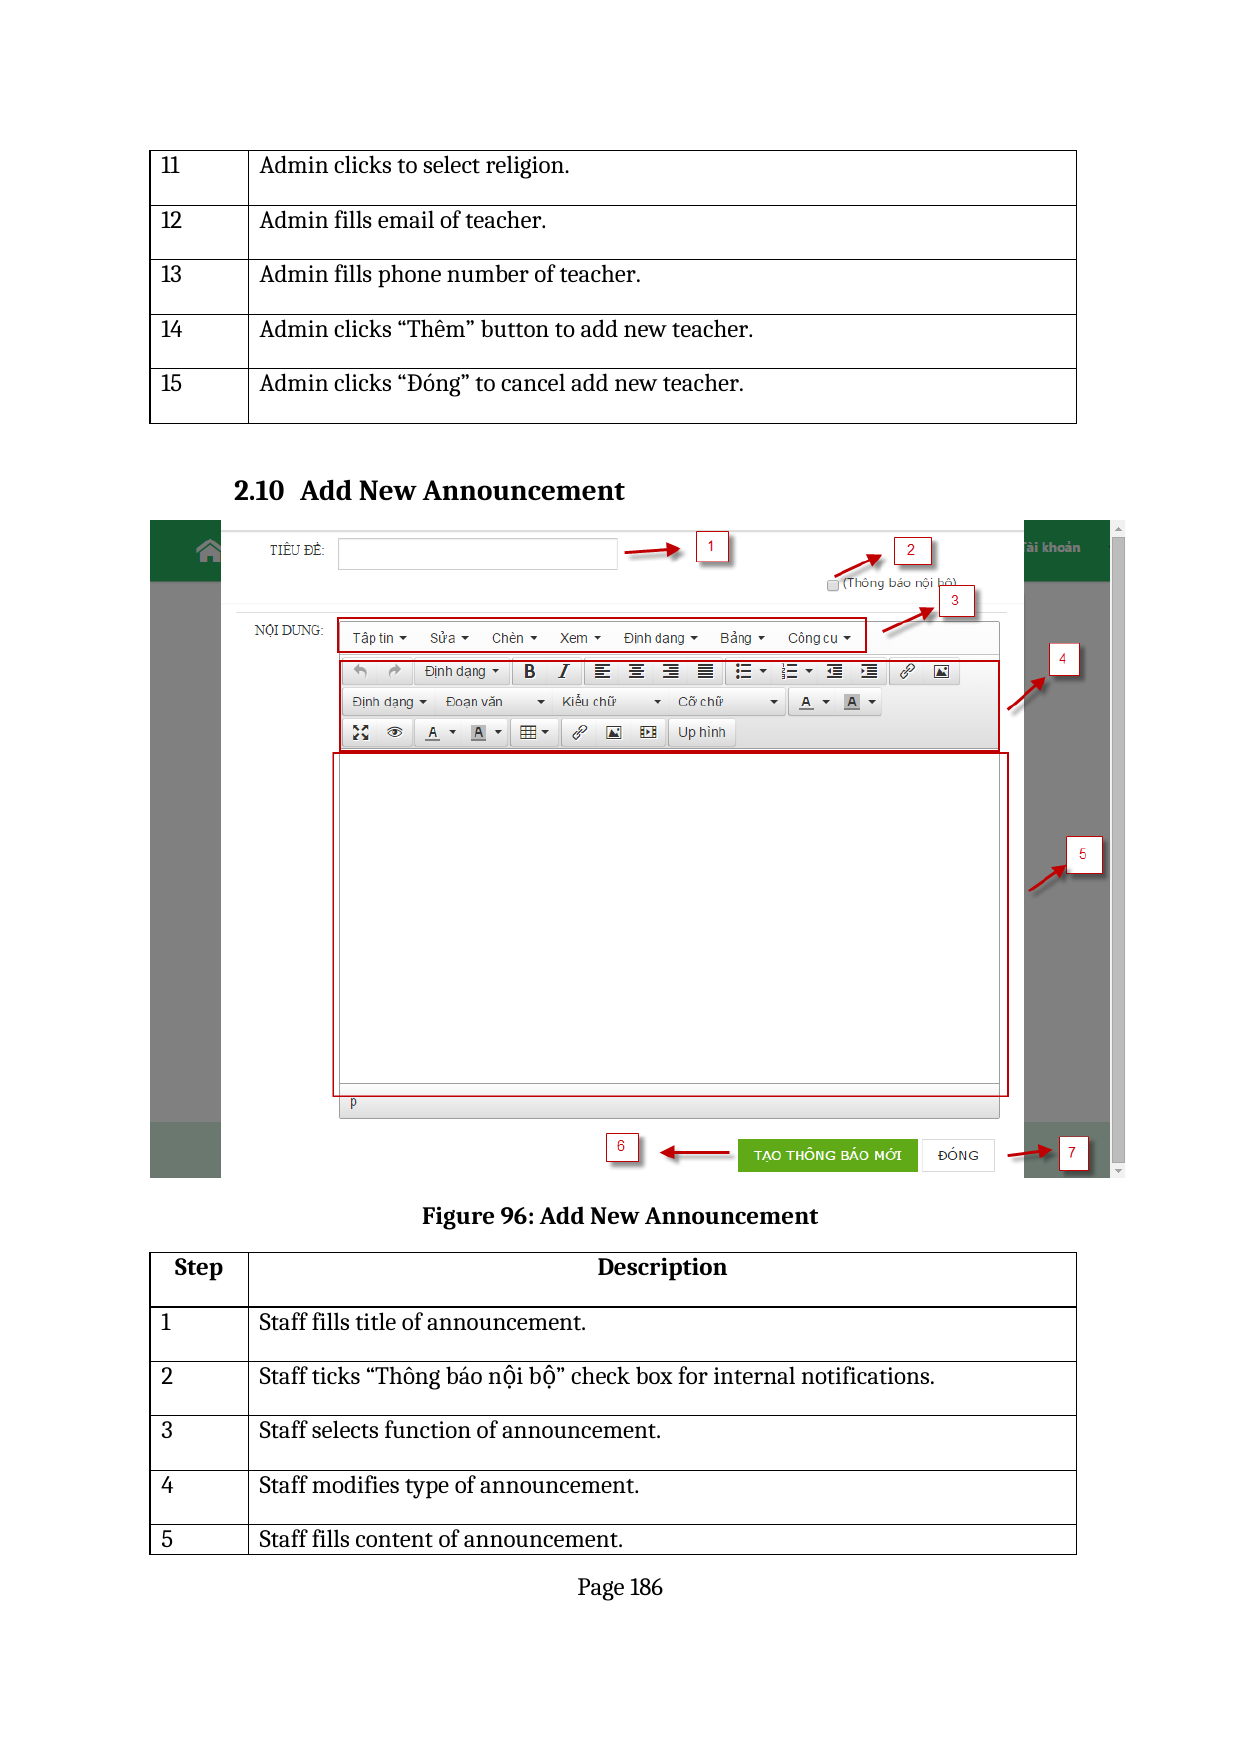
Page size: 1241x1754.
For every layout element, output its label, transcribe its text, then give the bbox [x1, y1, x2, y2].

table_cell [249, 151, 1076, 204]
text Figure 96: Add New Announcement [150, 1202, 1090, 1231]
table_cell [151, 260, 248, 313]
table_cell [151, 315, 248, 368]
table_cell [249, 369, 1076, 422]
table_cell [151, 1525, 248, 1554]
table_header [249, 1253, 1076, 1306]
subtitle Add New Announcement [234, 474, 1090, 508]
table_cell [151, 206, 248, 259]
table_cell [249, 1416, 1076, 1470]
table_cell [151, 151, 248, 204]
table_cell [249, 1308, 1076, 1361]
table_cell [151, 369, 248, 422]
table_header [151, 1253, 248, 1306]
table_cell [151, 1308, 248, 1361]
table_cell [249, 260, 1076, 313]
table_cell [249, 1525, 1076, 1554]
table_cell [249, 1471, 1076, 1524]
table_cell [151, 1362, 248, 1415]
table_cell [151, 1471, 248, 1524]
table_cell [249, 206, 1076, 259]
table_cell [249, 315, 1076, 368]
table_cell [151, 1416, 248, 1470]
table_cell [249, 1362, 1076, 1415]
picture [150, 520, 1125, 1178]
